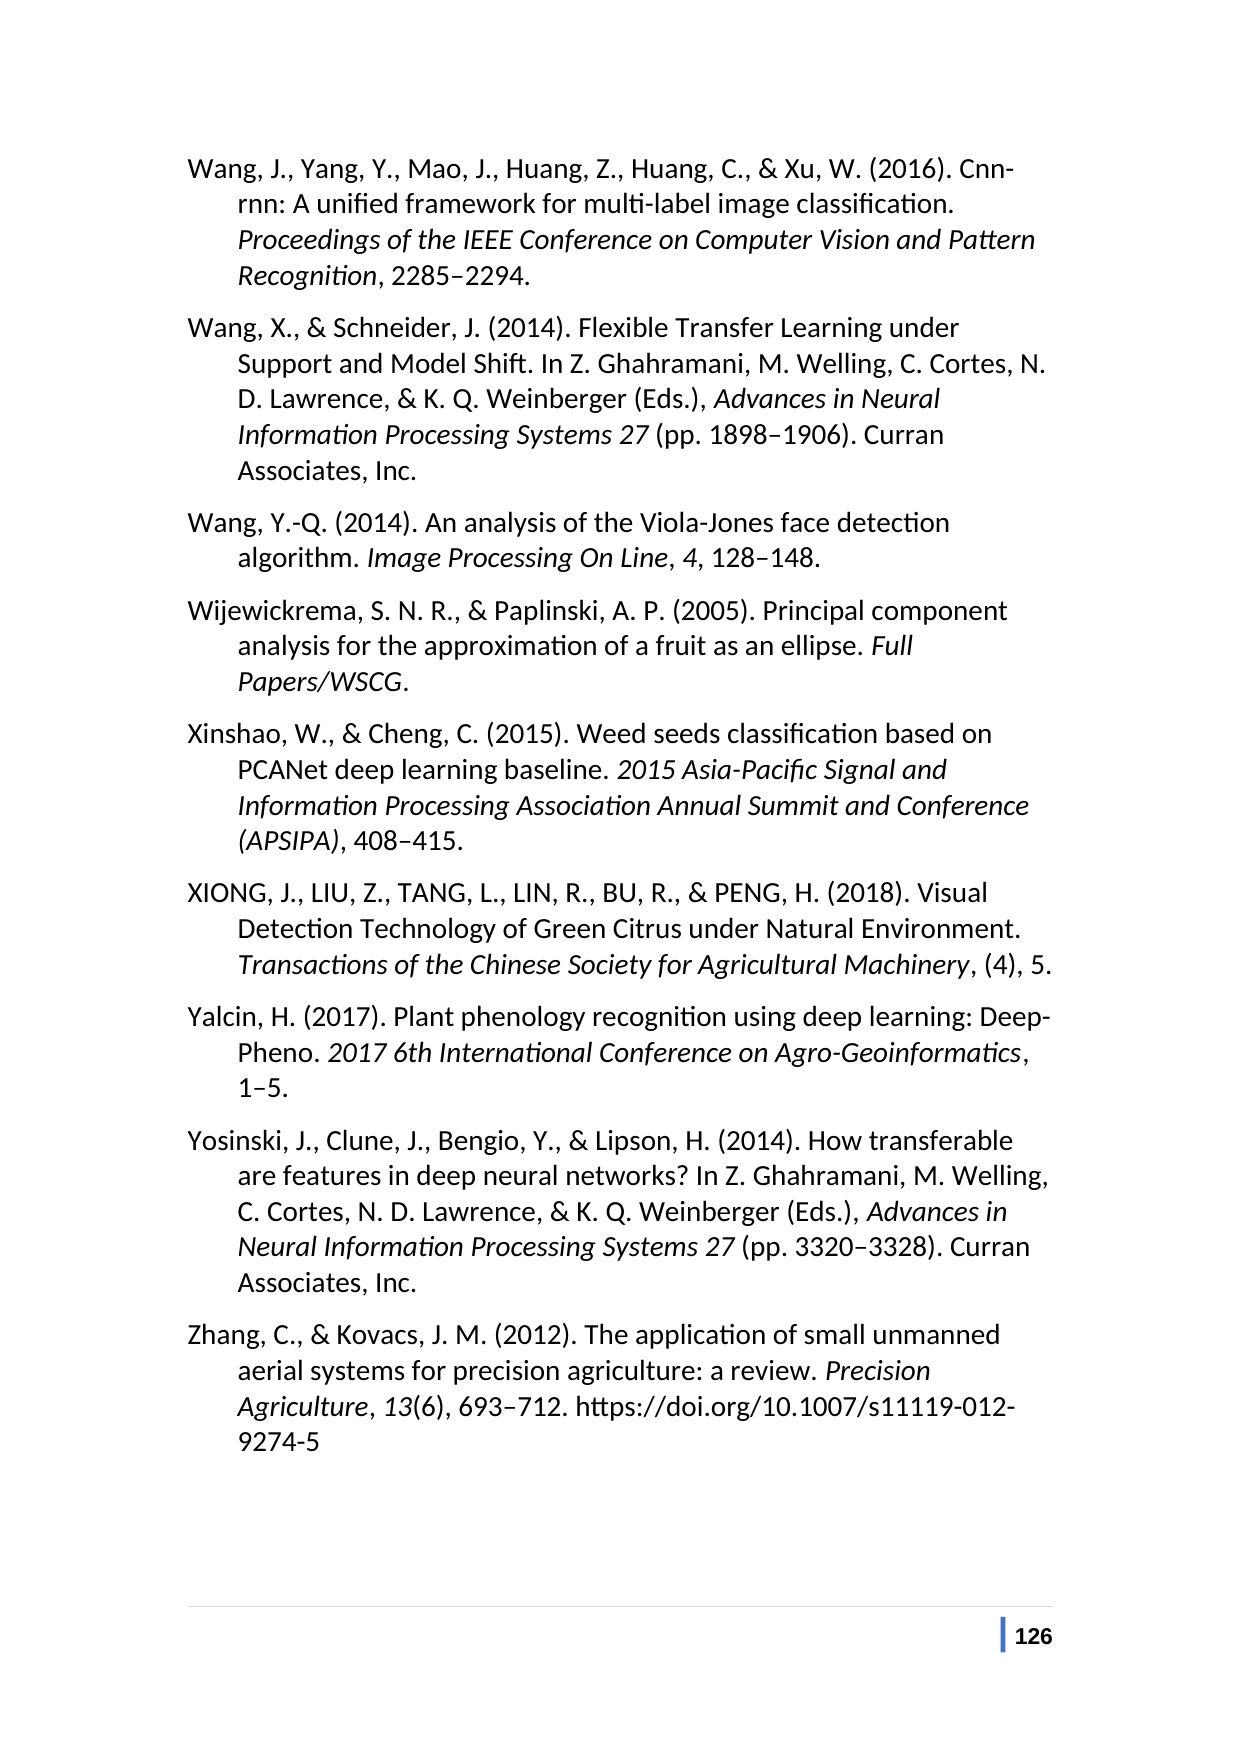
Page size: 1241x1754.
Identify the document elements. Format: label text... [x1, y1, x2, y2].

text Zhang, C., & Kovacs, J. M. (2012). The application of small unmanned aerial systems for precision agriculture: a review. Precision Agriculture, 13(6), 693–712. https://doi.org/10.1007/s11119-012-9274-5 [187, 1316, 1053, 1459]
text Wang, Y.-Q. (2014). An analysis of the Viola-Jones face detection algorithm. Image Processing On Line, 4, 128–148. [187, 504, 1053, 575]
text XIONG, J., LIU, Z., TANG, L., LIN, R., BU, R., & PENG, H. (2018). Visual Detection Technology of Green Citrus under Natural Environment. Transactions of the Chinese Society for Agricultural Machinery, (4), 5. [187, 874, 1053, 981]
text Wang, X., & Schneider, J. (2014). Flexible Transfer Learning under Support and Model Shift. In Z. Ghahramani, M. Welling, C. Cortes, N. D. Lawrence, & K. Q. Weinberger (Eds.), Advances in Neural Information Processing Systems 27 (pp. 1898–1906). Curran Associates, Inc. [187, 309, 1053, 487]
text Yosinski, J., Clune, J., Bengio, Y., & Lipson, H. (2014). How transferable are features in deep neural networks? In Z. Ghahramani, M. Welling, C. Cortes, N. D. Lawrence, & K. Q. Weinberger (Eds.), Advances in Neural Information Processing Systems 27 (pp. 3320–3328). Curran Associates, Inc. [187, 1122, 1053, 1300]
text Xinshao, W., & Cheng, C. (2015). Weed seeds classification based on PCANet deep learning baseline. 2015 Asia-Pacific Signal and Information Processing Association Annual Summit and Conference (APSIPA), 408–415. [187, 715, 1053, 858]
text Yalcin, H. (2017). Plant phenology recognition using deep learning: Deep-Pheno. 2017 6th International Conference on Agro-Geoinformatics, 1–5. [187, 998, 1053, 1105]
text Wang, J., Yang, Y., Mao, J., Huang, Z., Huang, C., & Xu, W. (2016). Cnn-rnn: A unified framework for multi-label image classification. Proceedings of the IEEE Conference on Computer Vision and Pattern Recognition, 2285–2294. [187, 150, 1053, 292]
text Wijewickrema, S. N. R., & Paplinski, A. P. (2005). Principal component analysis for the approximation of a fruit as an ellipse. Full Papers/WSCG. [187, 592, 1053, 699]
